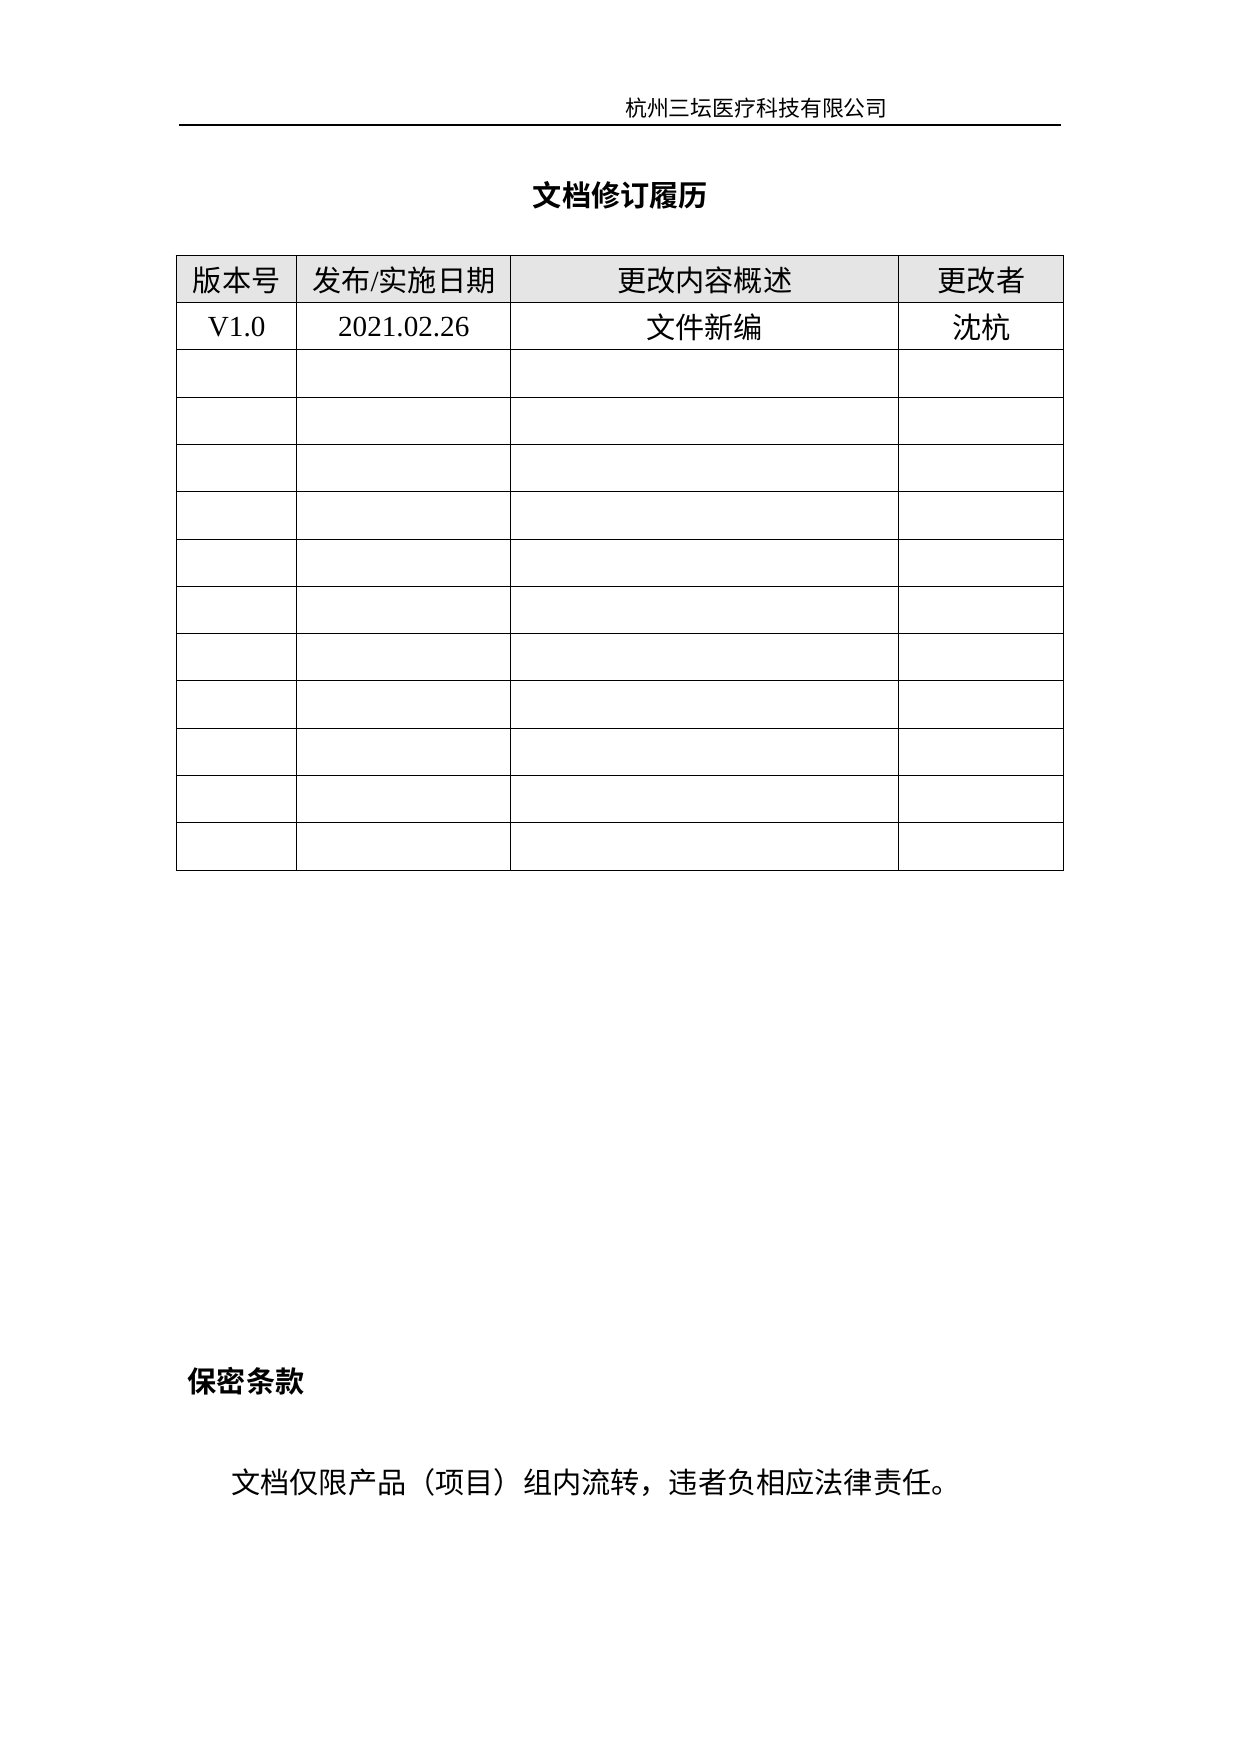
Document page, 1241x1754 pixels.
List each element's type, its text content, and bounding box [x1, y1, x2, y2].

table_cell [511, 776, 898, 822]
table_cell [177, 587, 296, 633]
text 文档修订履历 [187, 154, 1053, 233]
table_cell [899, 445, 1063, 491]
table_cell [297, 492, 510, 538]
table_header 版本号 [177, 256, 296, 302]
table_cell [177, 540, 296, 586]
table_cell [511, 540, 898, 586]
text 文档仅限产品（项目）组内流转，违者负相应法律责任。 [187, 1441, 1053, 1520]
table_cell [899, 729, 1063, 775]
table_cell [899, 587, 1063, 633]
table_cell [899, 681, 1063, 728]
table_cell [899, 350, 1063, 397]
table_cell [177, 823, 296, 869]
table_cell [297, 823, 510, 869]
table_header 发布/实施日期 [297, 256, 510, 302]
table_cell [177, 350, 296, 397]
table_header 更改内容概述 [511, 256, 898, 302]
table_cell [177, 445, 296, 491]
table_cell [511, 445, 898, 491]
text 保密条款 [187, 1341, 1053, 1420]
table_cell 沈杭 [899, 303, 1063, 349]
table_cell [297, 540, 510, 586]
table_cell [177, 492, 296, 538]
table_cell [511, 823, 898, 869]
table_cell [297, 445, 510, 491]
table_cell V1.0 [177, 303, 296, 349]
table_cell [297, 398, 510, 444]
table_cell 文件新编 [511, 303, 898, 349]
table_cell 2021.02.26 [297, 303, 510, 349]
table_cell [177, 681, 296, 728]
table_cell [899, 492, 1063, 538]
table_cell [899, 776, 1063, 822]
table_cell [297, 587, 510, 633]
table_cell [177, 634, 296, 680]
table_cell [297, 776, 510, 822]
table_cell [297, 350, 510, 397]
table_cell [511, 350, 898, 397]
table_cell [297, 681, 510, 728]
table_cell [177, 729, 296, 775]
table_cell [899, 540, 1063, 586]
table_cell [511, 681, 898, 728]
table_cell [177, 776, 296, 822]
table_cell [899, 634, 1063, 680]
table_cell [511, 634, 898, 680]
table_cell [177, 398, 296, 444]
table_cell [297, 634, 510, 680]
table_cell [511, 587, 898, 633]
table_cell [511, 729, 898, 775]
table_cell [899, 823, 1063, 869]
table_cell [511, 492, 898, 538]
table_cell [297, 729, 510, 775]
table_cell [511, 398, 898, 444]
table_cell [899, 398, 1063, 444]
table_header 更改者 [899, 256, 1063, 302]
